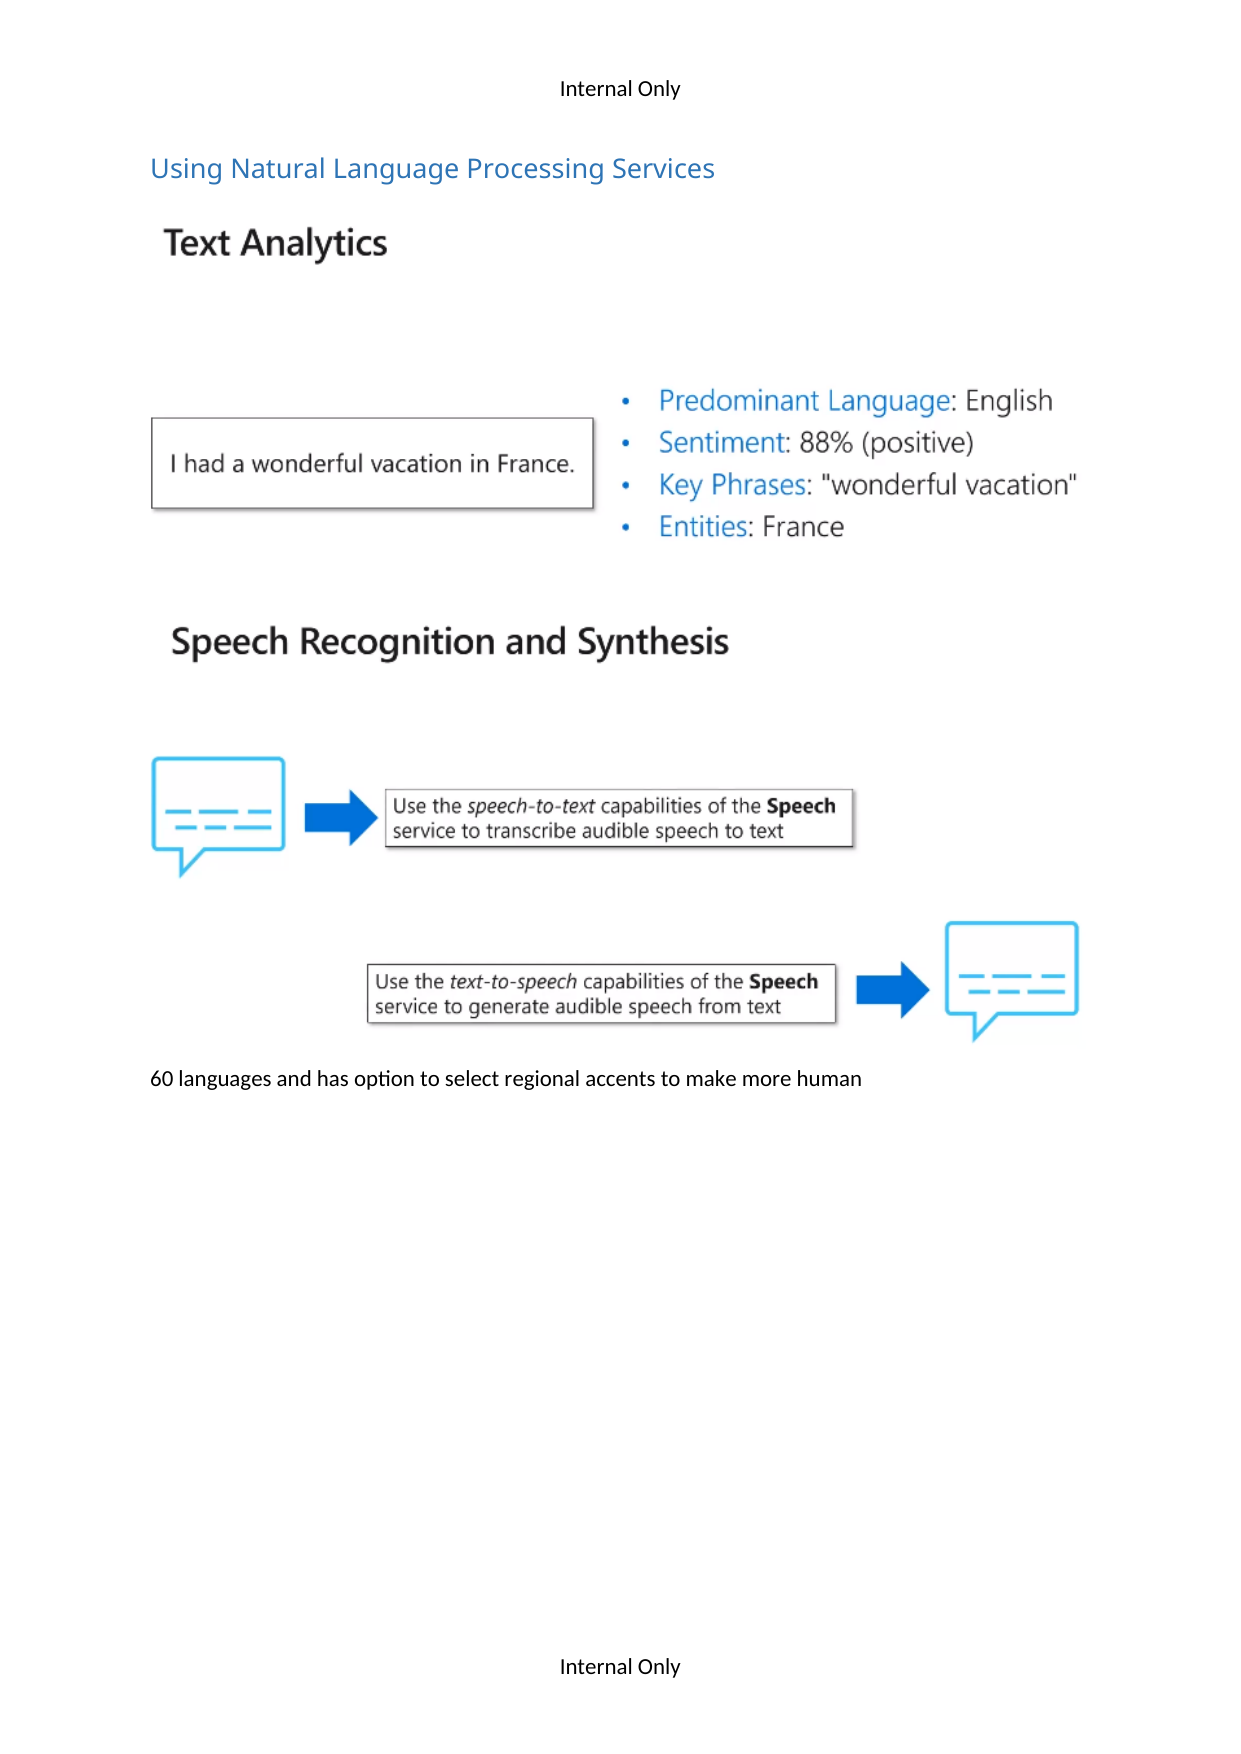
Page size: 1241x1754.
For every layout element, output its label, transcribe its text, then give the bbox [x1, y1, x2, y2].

picture [150, 609, 1091, 1065]
picture [150, 215, 1091, 582]
text 60 languages and has option to select regional accents to make more human [150, 1065, 1090, 1092]
subtitle Using Natural Language Processing Services [150, 150, 1090, 187]
